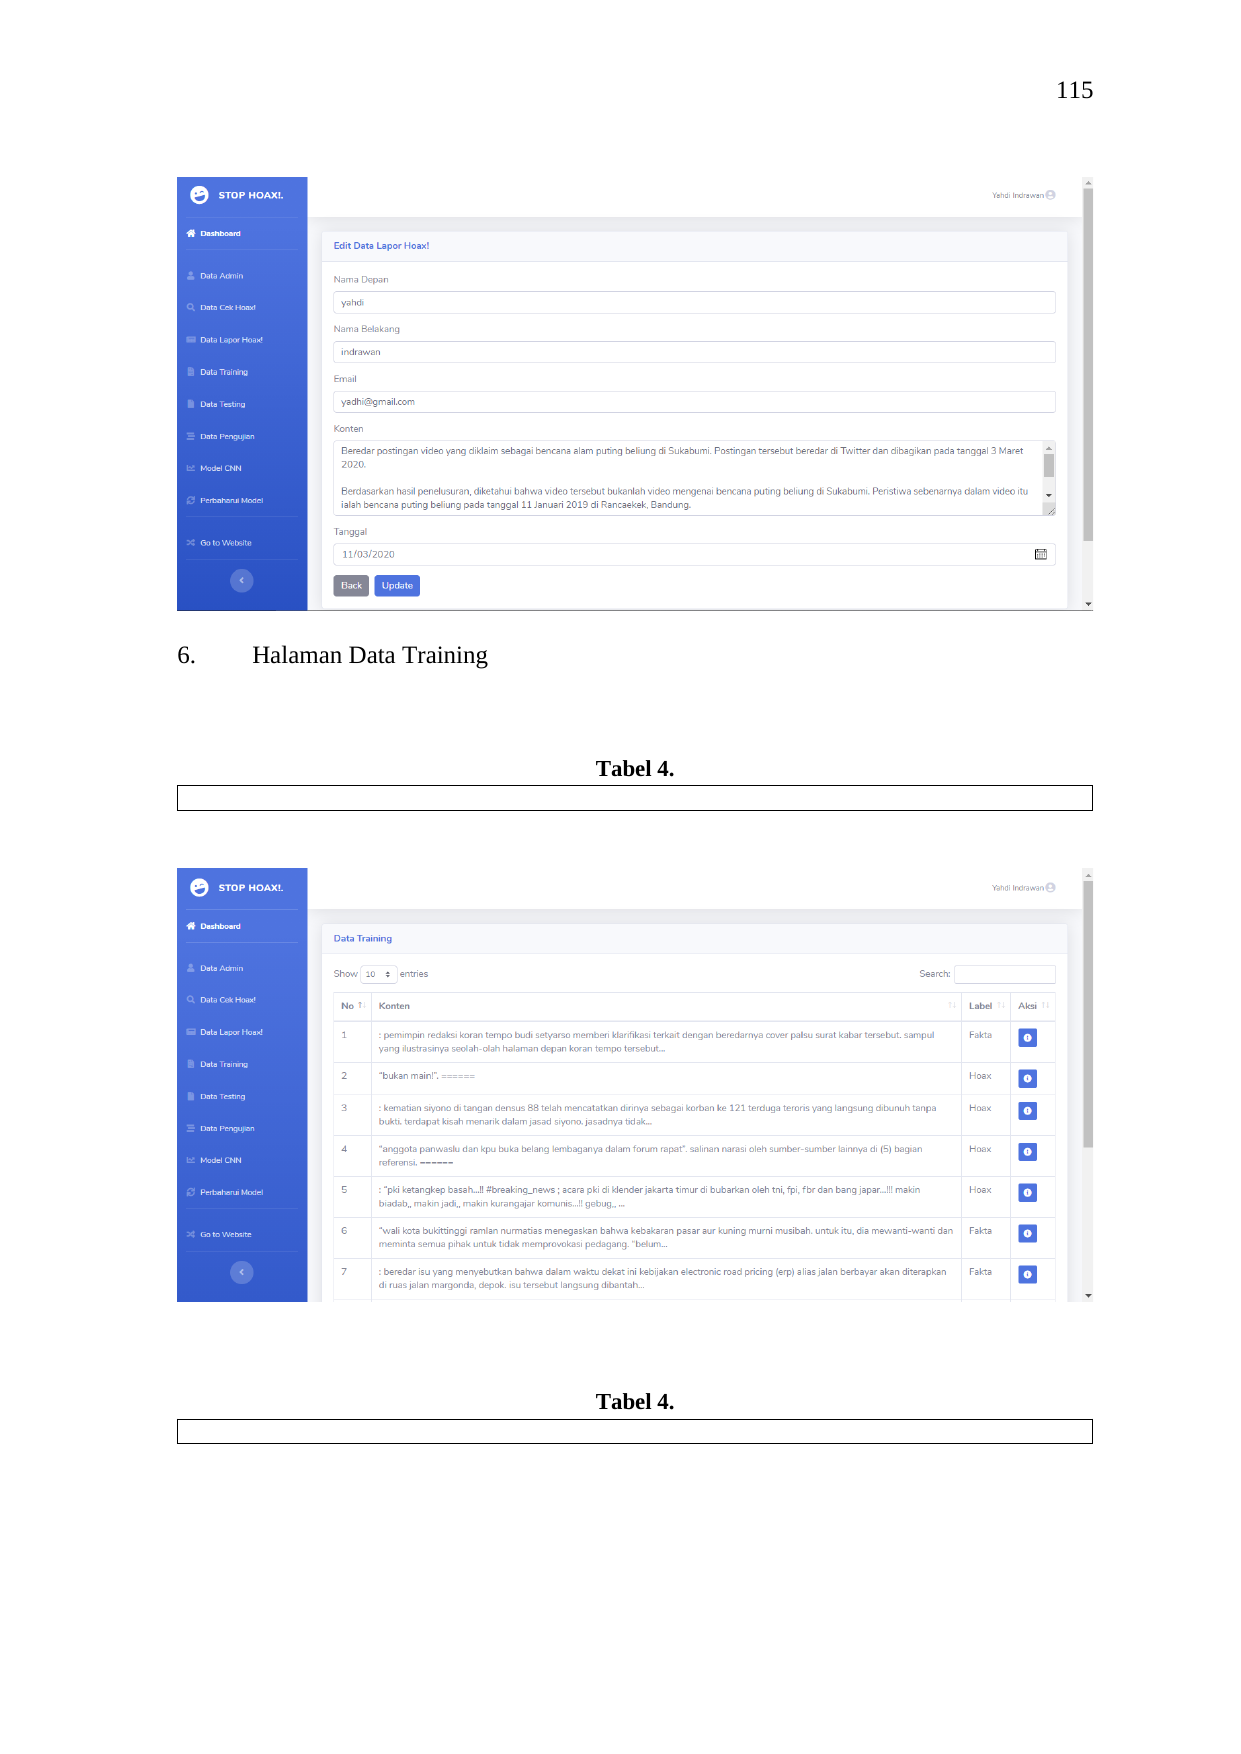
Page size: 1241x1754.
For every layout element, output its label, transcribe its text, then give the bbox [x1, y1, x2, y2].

picture [177, 177, 1094, 611]
table_header [178, 786, 1092, 809]
text 6. Halaman Data Training [177, 640, 1093, 668]
picture [177, 868, 1094, 1302]
table_header [178, 1420, 1092, 1443]
text Tabel 4. [177, 1388, 1093, 1415]
text Tabel 4. [177, 755, 1093, 781]
